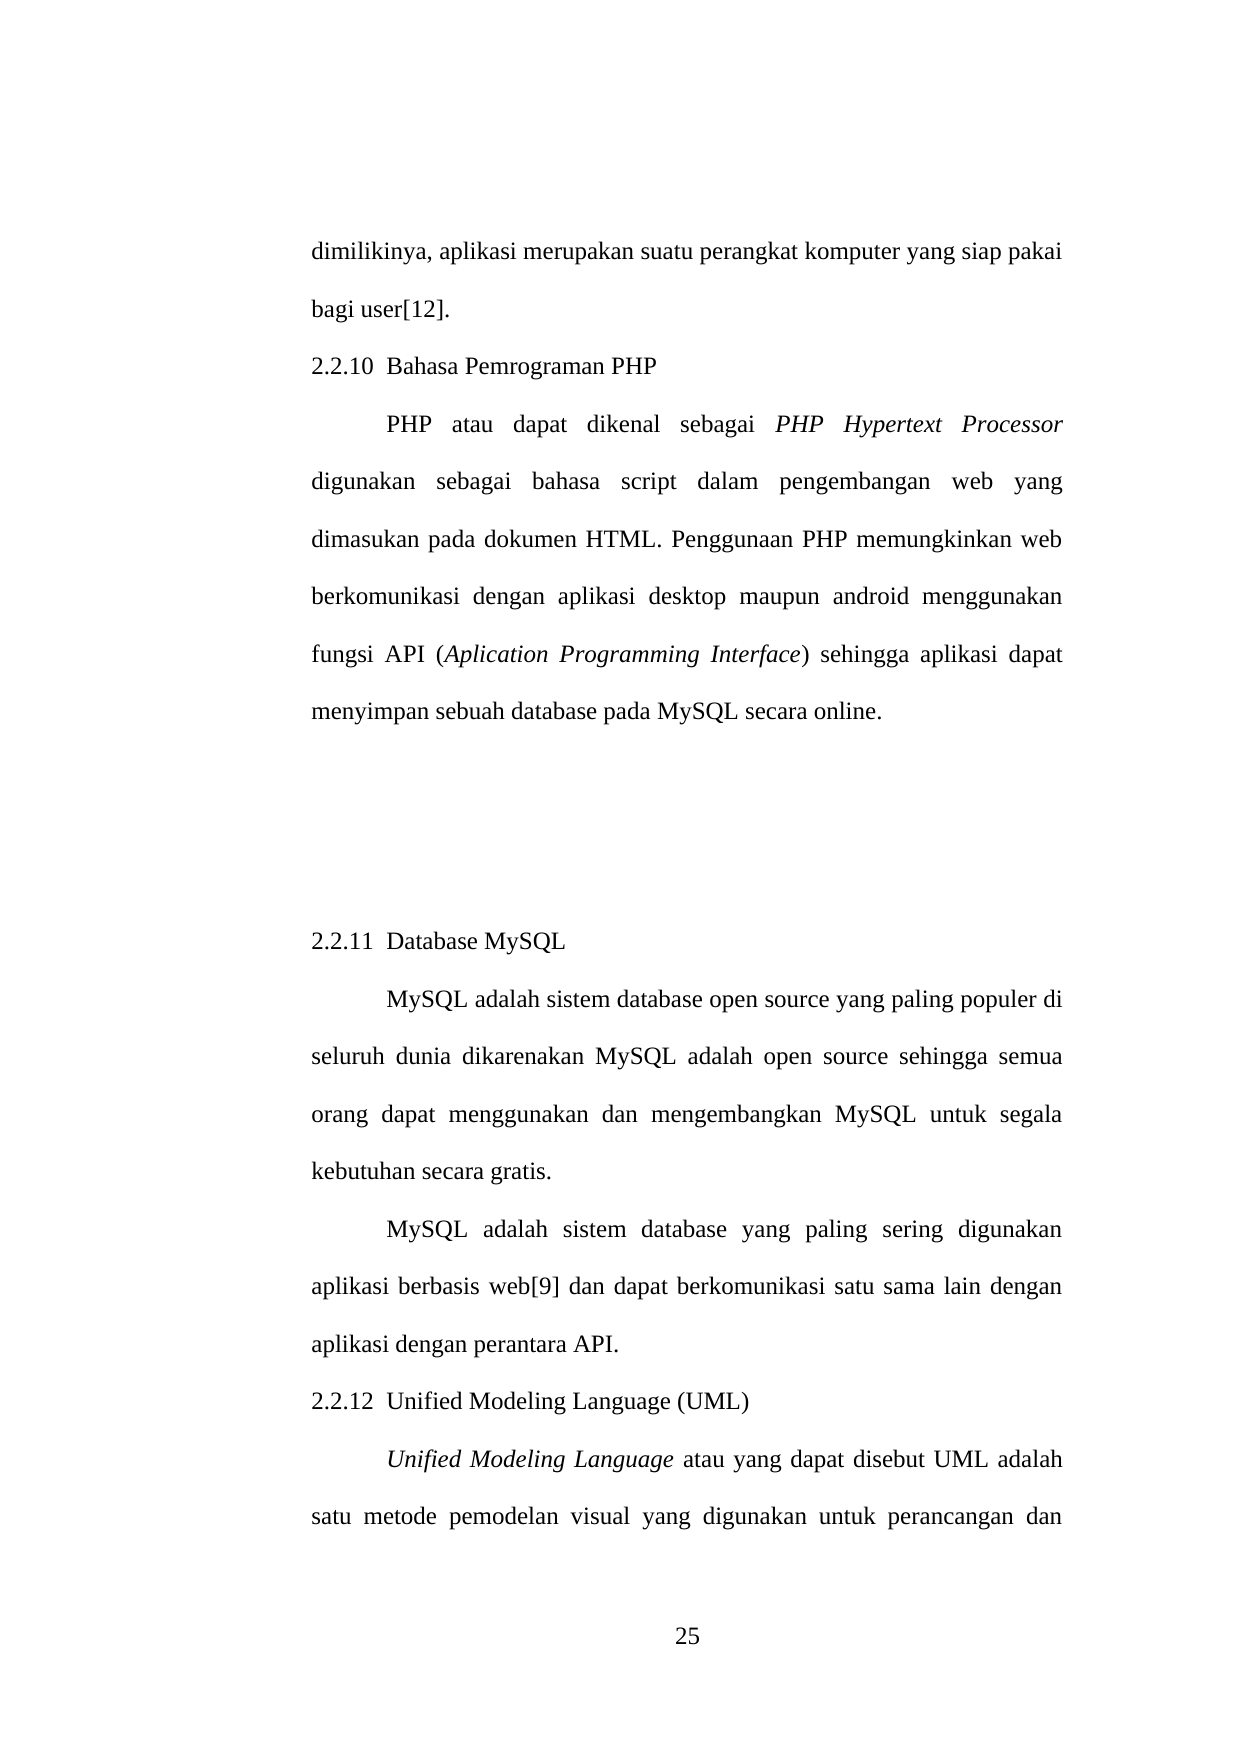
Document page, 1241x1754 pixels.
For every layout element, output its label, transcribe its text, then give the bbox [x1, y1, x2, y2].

text MySQL adalah sistem database yang paling sering digunakan aplikasi berbasis web[9] dan dapat berkomunikasi satu sama lain dengan aplikasi dengan perantara API. [311, 1214, 1063, 1357]
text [311, 236, 1063, 322]
text MySQL adalah sistem database open source yang paling populer di seluruh dunia dikarenakan MySQL adalah open source sehingga semua orang dapat menggunakan dan mengembangkan MySQL untuk segala kebutuhan secara gratis. [311, 984, 1063, 1185]
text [311, 1444, 1063, 1530]
text Unified Modeling Language (UML) [311, 1386, 1063, 1415]
text Database MySQL [311, 926, 1063, 955]
text PHP atau dapat dikenal sebagai PHP Hypertext Processor digunakan sebagai bahasa script dalam pengembangan web yang dimasukan pada dokumen HTML. Penggunaan PHP memungkinkan web berkomunikasi dengan aplikasi desktop maupun android menggunakan fungsi API (Aplication Programming Interface) sehingga aplikasi dapat menyimpan sebuah database pada MySQL secara online. [311, 409, 1063, 725]
text Bahasa Pemrograman PHP [311, 351, 1063, 380]
